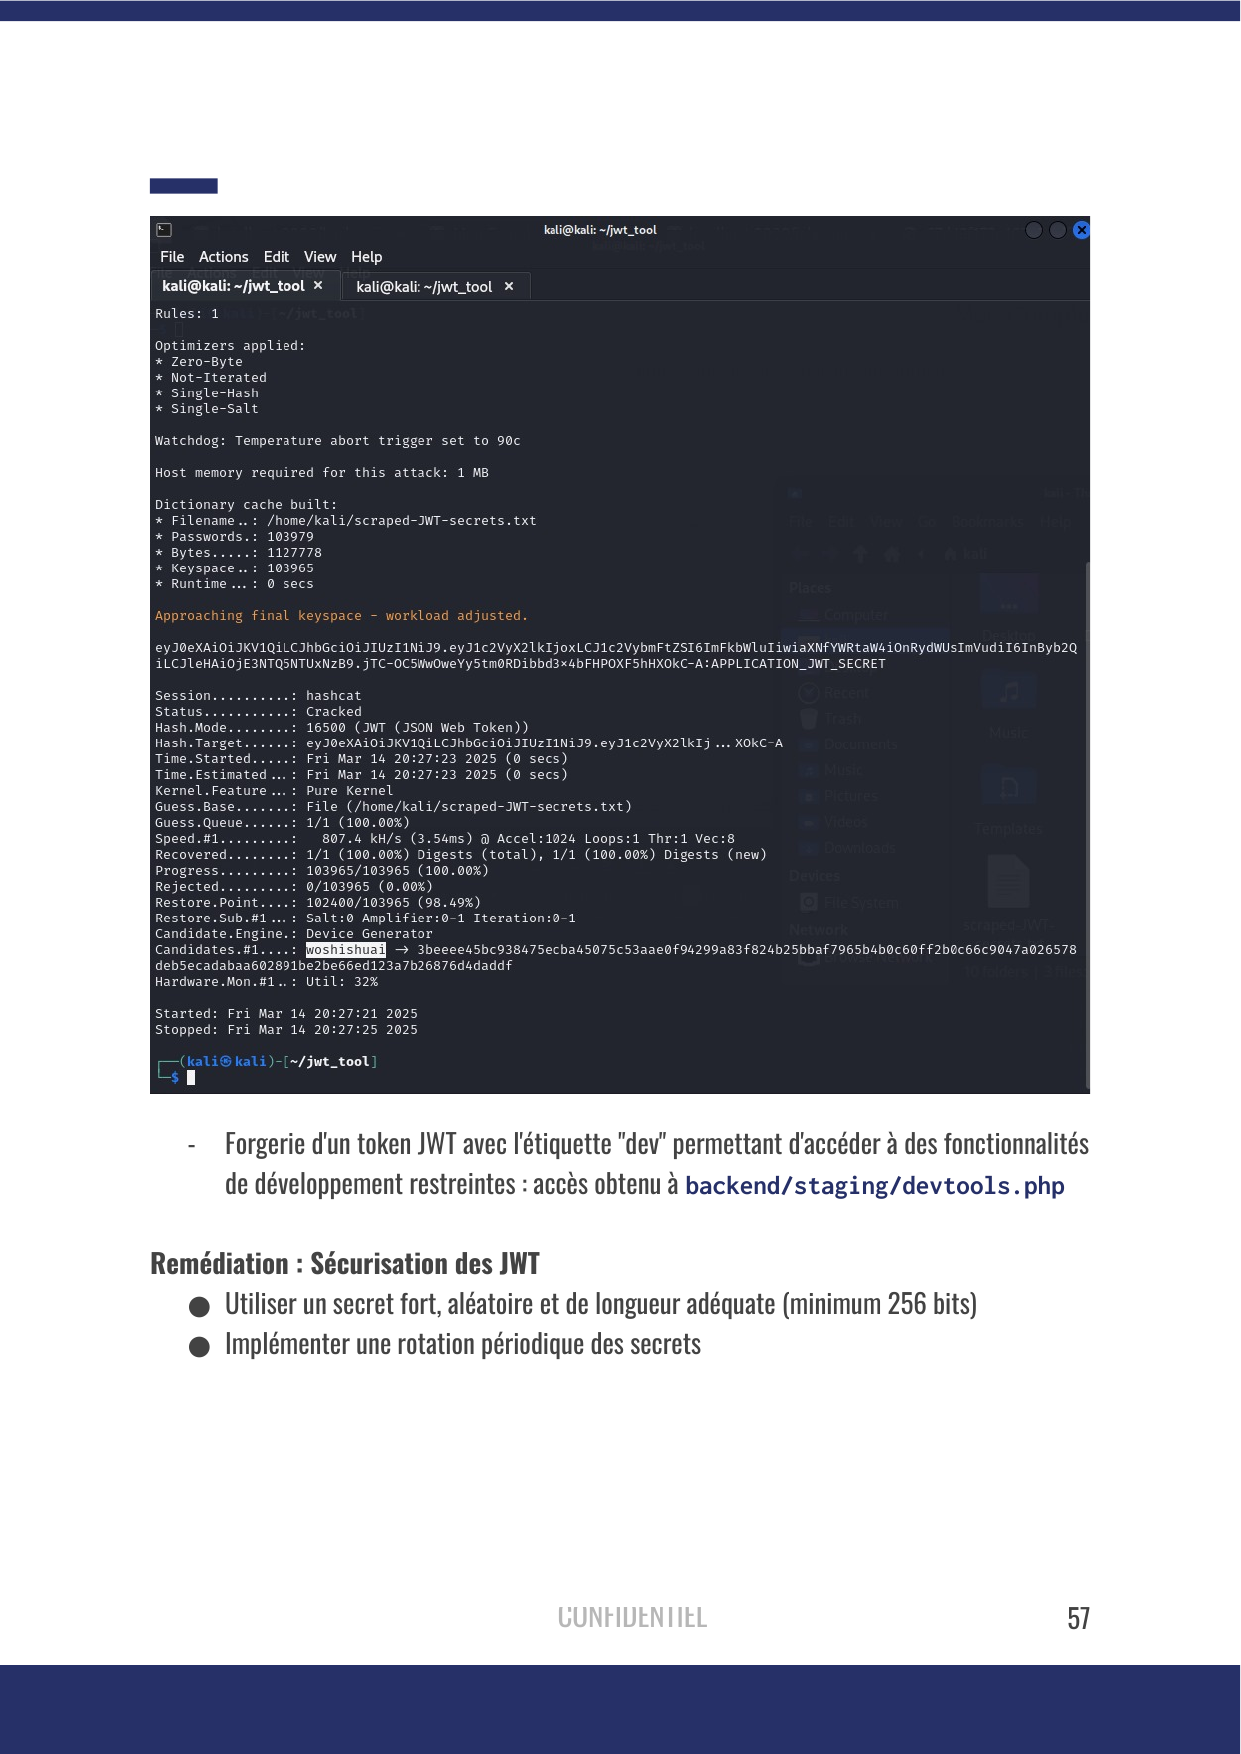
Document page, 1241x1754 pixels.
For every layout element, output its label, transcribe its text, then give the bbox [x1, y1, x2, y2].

list Forgerie d'un token JWT avec l'étiquette "dev" permettant d'accéder à des fonctionnalités de développement restreintes : accès obtenu à backend/staging/devtools.php [187, 1122, 1090, 1202]
text Remédiation : Sécurisation des JWT [150, 1242, 1090, 1282]
picture [150, 216, 1091, 1094]
list Implémenter une rotation périodique des secrets [187, 1322, 1090, 1363]
list Utiliser un secret fort, aléatoire et de longueur adéquate (minimum 256 bits) [187, 1282, 1090, 1322]
